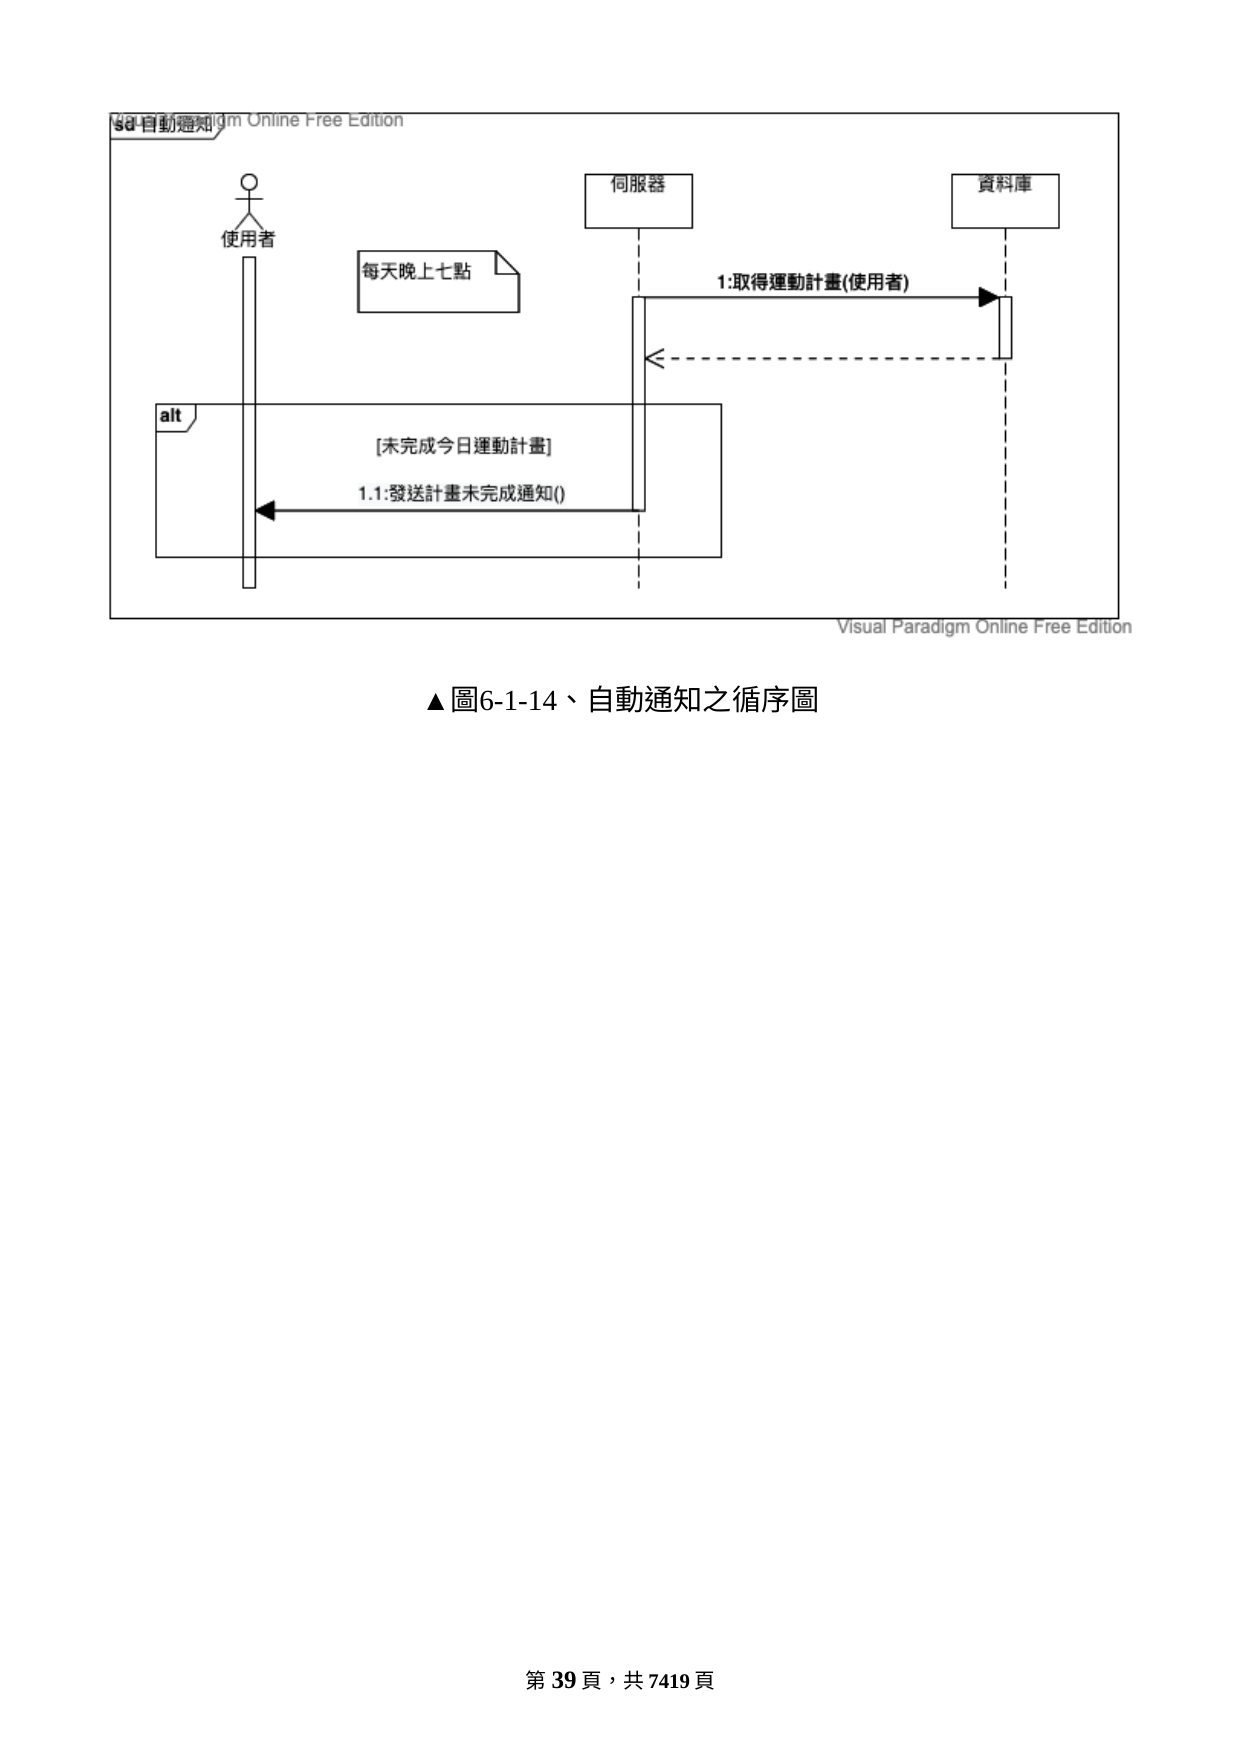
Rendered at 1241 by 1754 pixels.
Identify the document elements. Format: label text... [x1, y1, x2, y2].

picture [99, 102, 1141, 641]
